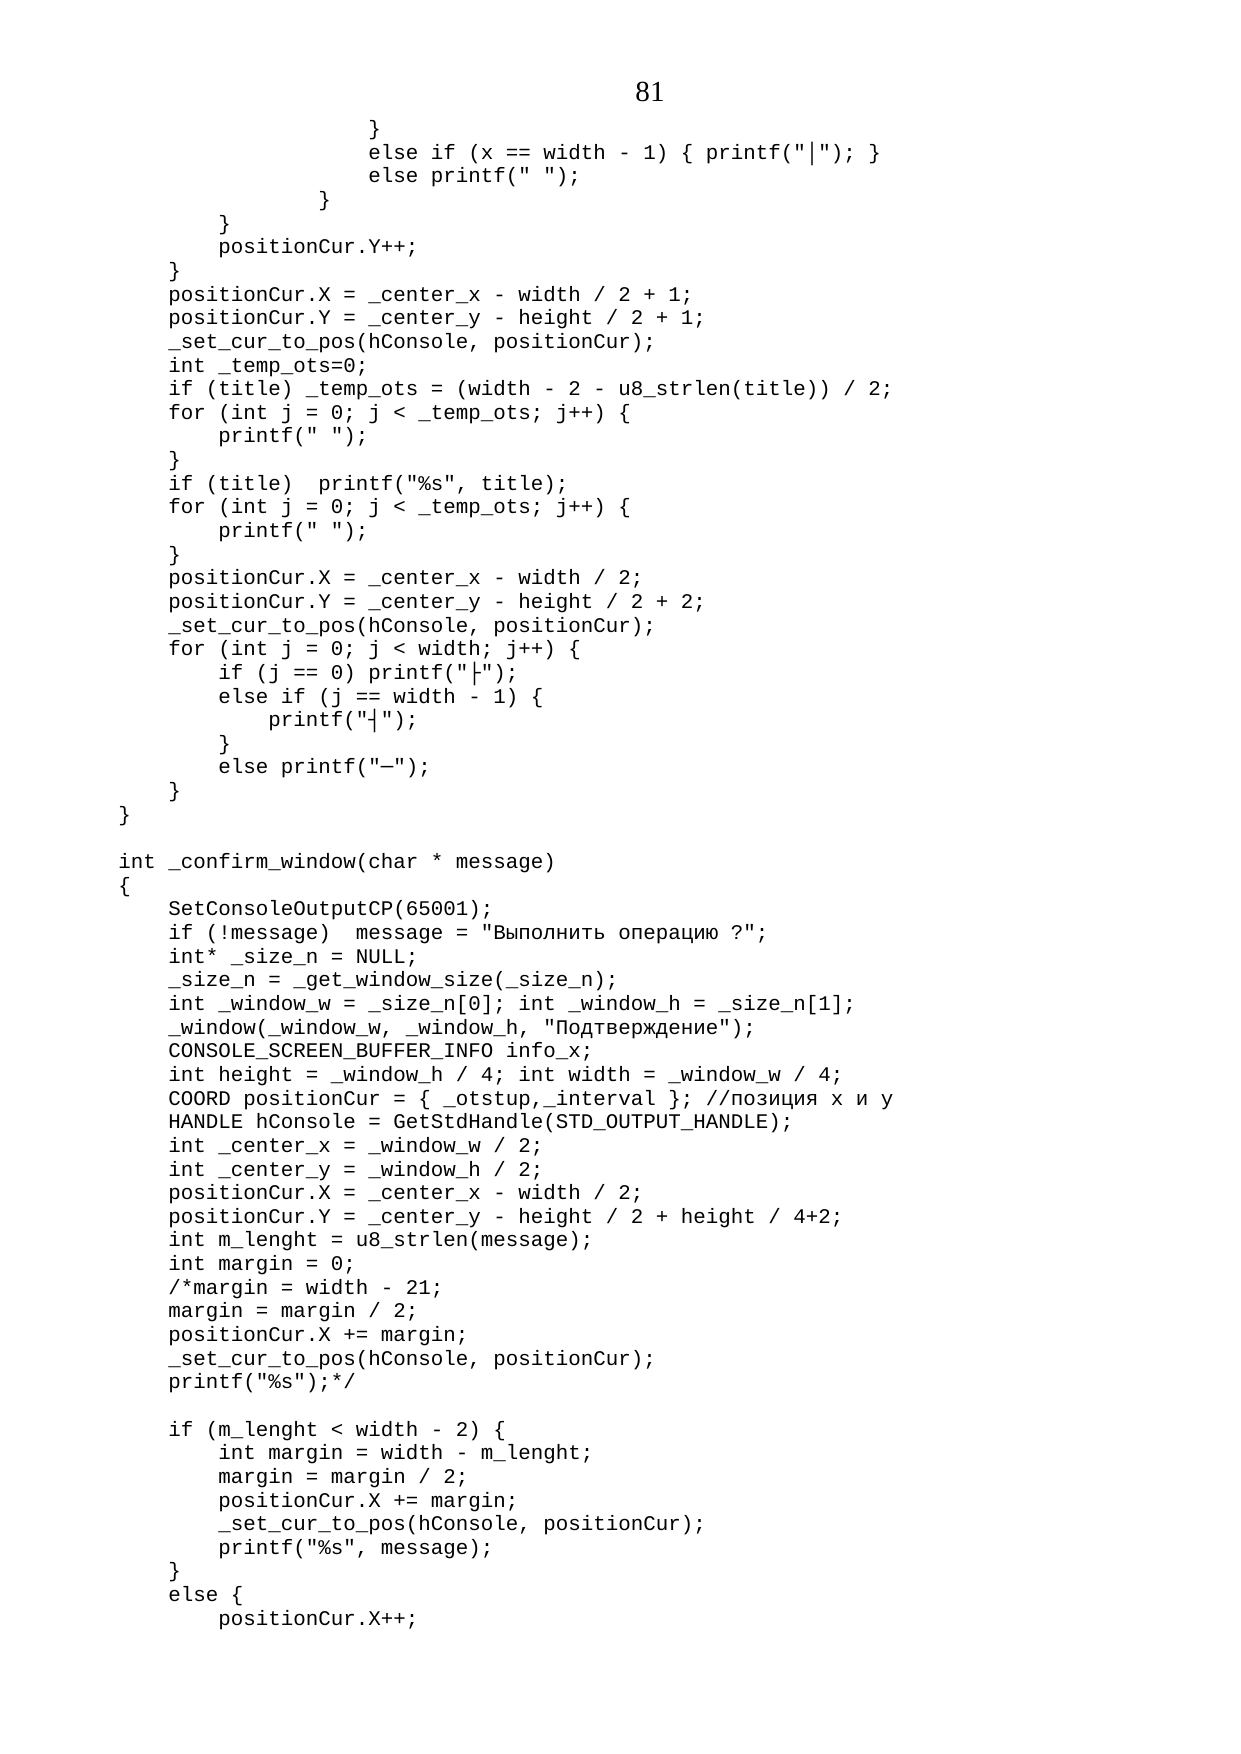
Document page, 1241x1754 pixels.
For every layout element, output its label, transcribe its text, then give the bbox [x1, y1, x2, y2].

text printf("┤"); [118, 709, 1181, 733]
text printf("%s");*/ [118, 1371, 1181, 1395]
text /*margin = width - 21; [118, 1277, 1181, 1300]
text positionCur.X += margin; [118, 1324, 1181, 1348]
text } [118, 544, 1181, 567]
text } [118, 780, 1181, 804]
text if (j == 0) printf("├"); [118, 662, 1181, 686]
text for (int j = 0; j < width; j++) { [118, 638, 1181, 662]
text positionCur.Y = _center_y - height / 2 + 1; [118, 307, 1181, 331]
text margin = margin / 2; [118, 1466, 1181, 1489]
text positionCur.Y = _center_y - height / 2 + 2; [118, 591, 1181, 615]
text printf("%s", message); [118, 1537, 1181, 1561]
text SetConsoleOutputCP(65001); [118, 898, 1181, 922]
text positionCur.Y = _center_y - height / 2 + height / 4+2; [118, 1206, 1181, 1229]
text _size_n = _get_window_size(_size_n); [118, 969, 1181, 993]
text COORD positionCur = { _otstup,_interval }; //позиция x и y [118, 1088, 1181, 1111]
text positionCur.X = _center_x - width / 2; [118, 1182, 1181, 1206]
text for (int j = 0; j < _temp_ots; j++) { [118, 496, 1181, 520]
text printf(" "); [118, 520, 1181, 544]
text int height = _window_h / 4; int width = _window_w / 4; [118, 1064, 1181, 1088]
text positionCur.X++; [118, 1608, 1181, 1631]
text } [118, 449, 1181, 473]
text } [118, 1561, 1181, 1584]
text else printf("─"); [118, 757, 1181, 780]
text } [118, 260, 1181, 284]
text } [118, 733, 1181, 757]
text int _window_w = _size_n[0]; int _window_h = _size_n[1]; [118, 993, 1181, 1017]
text positionCur.Y++; [118, 236, 1181, 260]
text int _center_x = _window_w / 2; [118, 1135, 1181, 1158]
text for (int j = 0; j < _temp_ots; j++) { [118, 402, 1181, 426]
text if (!message) message = "Выполнить операцию ?"; [118, 922, 1181, 946]
text int m_lenght = u8_strlen(message); [118, 1229, 1181, 1253]
text int _confirm_window(char * message) [118, 851, 1181, 875]
text else printf(" "); [118, 165, 1181, 189]
text else if (x == width - 1) { printf("│"); } [118, 142, 811, 165]
text else if (j == width - 1) { [118, 686, 1181, 709]
text if (title) _temp_ots = (width - 2 - u8_strlen(title)) / 2; [118, 378, 1181, 402]
text int margin = 0; [118, 1253, 1181, 1277]
text printf(" "); [118, 426, 1181, 449]
text _set_cur_to_pos(hConsole, positionCur); [118, 615, 1181, 638]
text else if (x == width - 1) { printf("│"); } [812, 142, 1181, 165]
text _set_cur_to_pos(hConsole, positionCur); [118, 1513, 1181, 1537]
text positionCur.X += margin; [118, 1489, 1181, 1513]
text _set_cur_to_pos(hConsole, positionCur); [118, 331, 1181, 354]
text int* _size_n = NULL; [118, 946, 1181, 969]
text } [118, 189, 1181, 213]
text { [118, 875, 1181, 898]
text if (m_lenght < width - 2) { [118, 1419, 1181, 1442]
text int _temp_ots=0; [118, 354, 1181, 378]
text _set_cur_to_pos(hConsole, positionCur); [118, 1348, 1181, 1371]
text _window(_window_w, _window_h, "Подтверждение"); [118, 1017, 1181, 1040]
text } [118, 213, 1181, 236]
text margin = margin / 2; [118, 1300, 1181, 1324]
text positionCur.X = _center_x - width / 2; [118, 567, 1181, 591]
text HANDLE hConsole = GetStdHandle(STD_OUTPUT_HANDLE); [118, 1111, 1181, 1135]
text int _center_y = _window_h / 2; [118, 1158, 1181, 1182]
text else { [118, 1584, 1181, 1608]
text positionCur.X = _center_x - width / 2 + 1; [118, 284, 1181, 307]
text } [118, 804, 1181, 827]
text int margin = width - m_lenght; [118, 1442, 1181, 1466]
text CONSOLE_SCREEN_BUFFER_INFO info_x; [118, 1040, 1181, 1064]
text if (title) printf("%s", title); [118, 473, 1181, 496]
text } [118, 118, 1181, 142]
